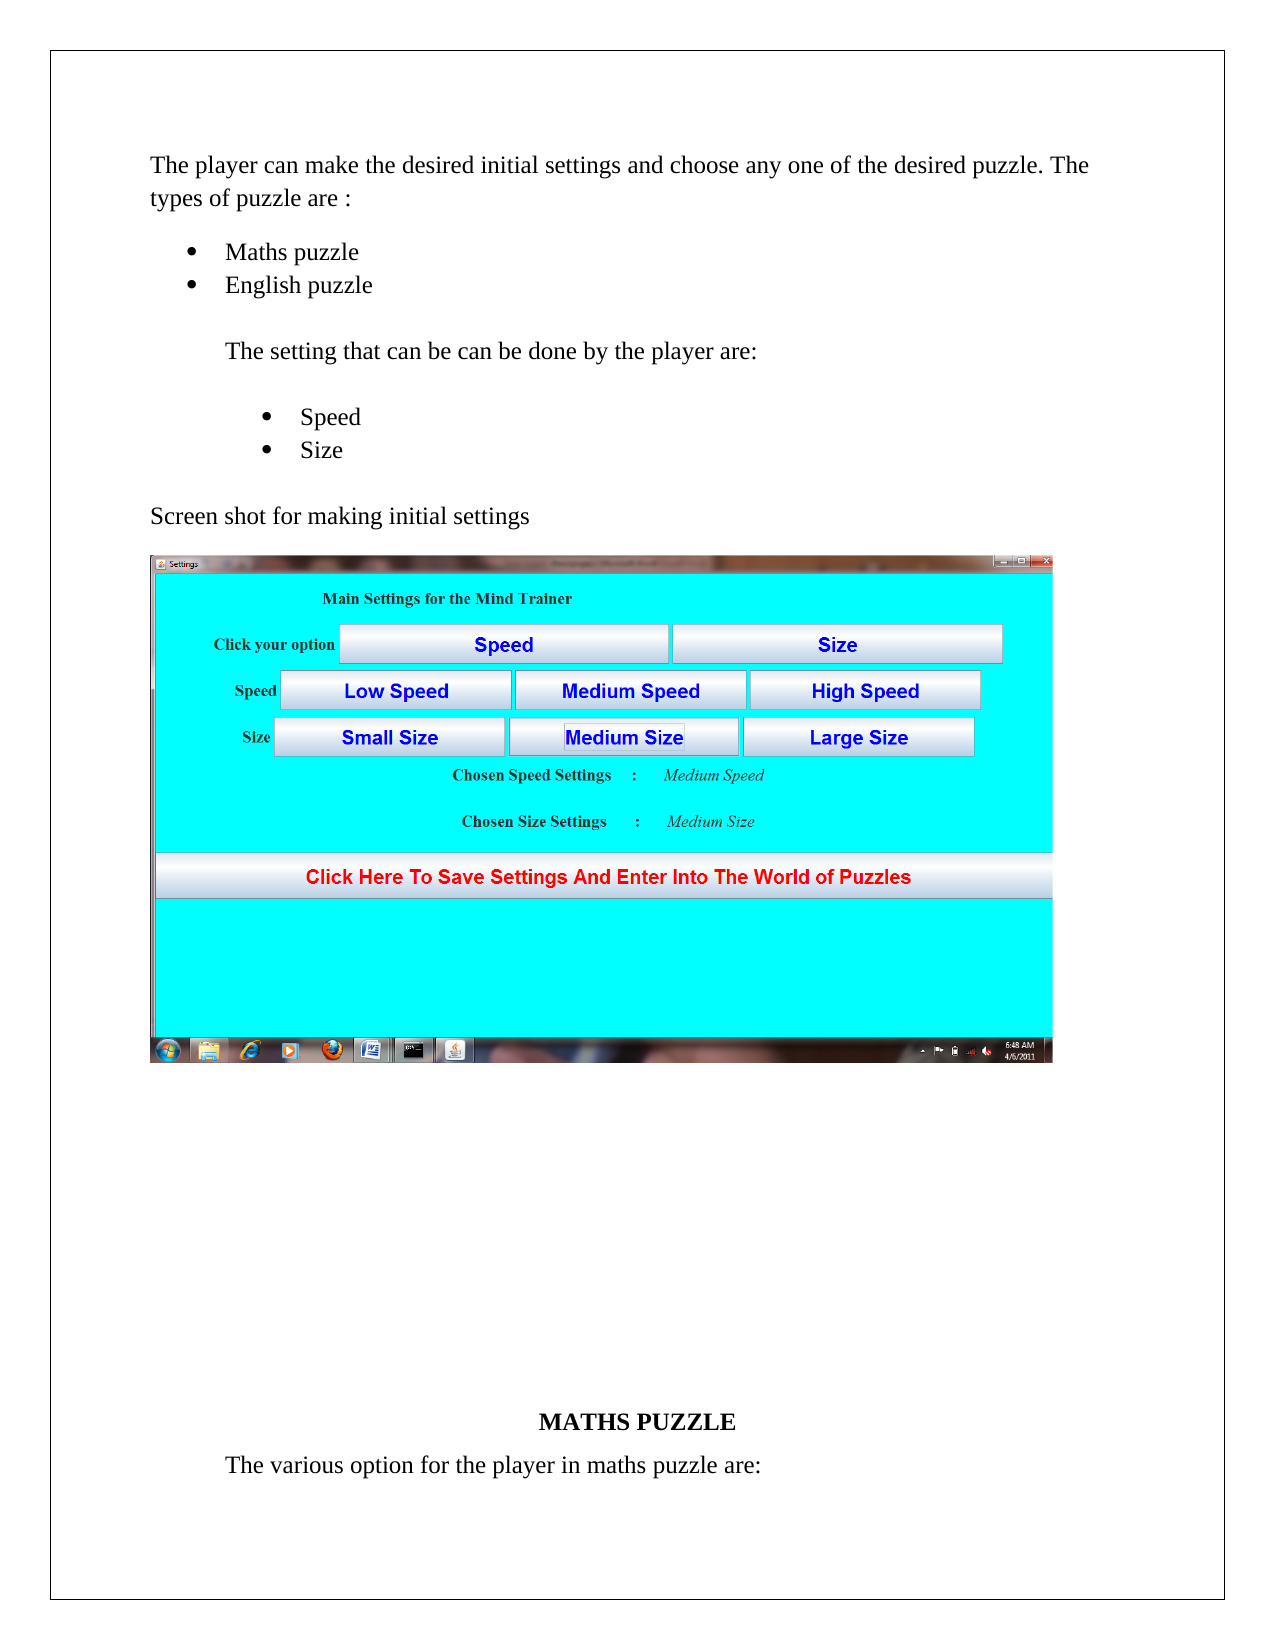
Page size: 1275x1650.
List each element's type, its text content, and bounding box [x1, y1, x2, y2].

list Maths puzzle [187, 237, 1125, 266]
list Size [262, 435, 1125, 464]
list Speed [262, 402, 1125, 431]
list MATHS PUZZLE [150, 1407, 1125, 1436]
list The various option for the player in maths puzzle are: [150, 1451, 1125, 1479]
picture [150, 555, 1053, 1063]
list Screen shot for making initial settings [150, 501, 1125, 530]
text The player can make the desired initial settings and choose any one of the desired puzzle. The types of puzzle are : [150, 150, 1125, 212]
list English puzzle [187, 270, 1125, 299]
list The setting that can be can be done by the player are: [225, 336, 1125, 365]
